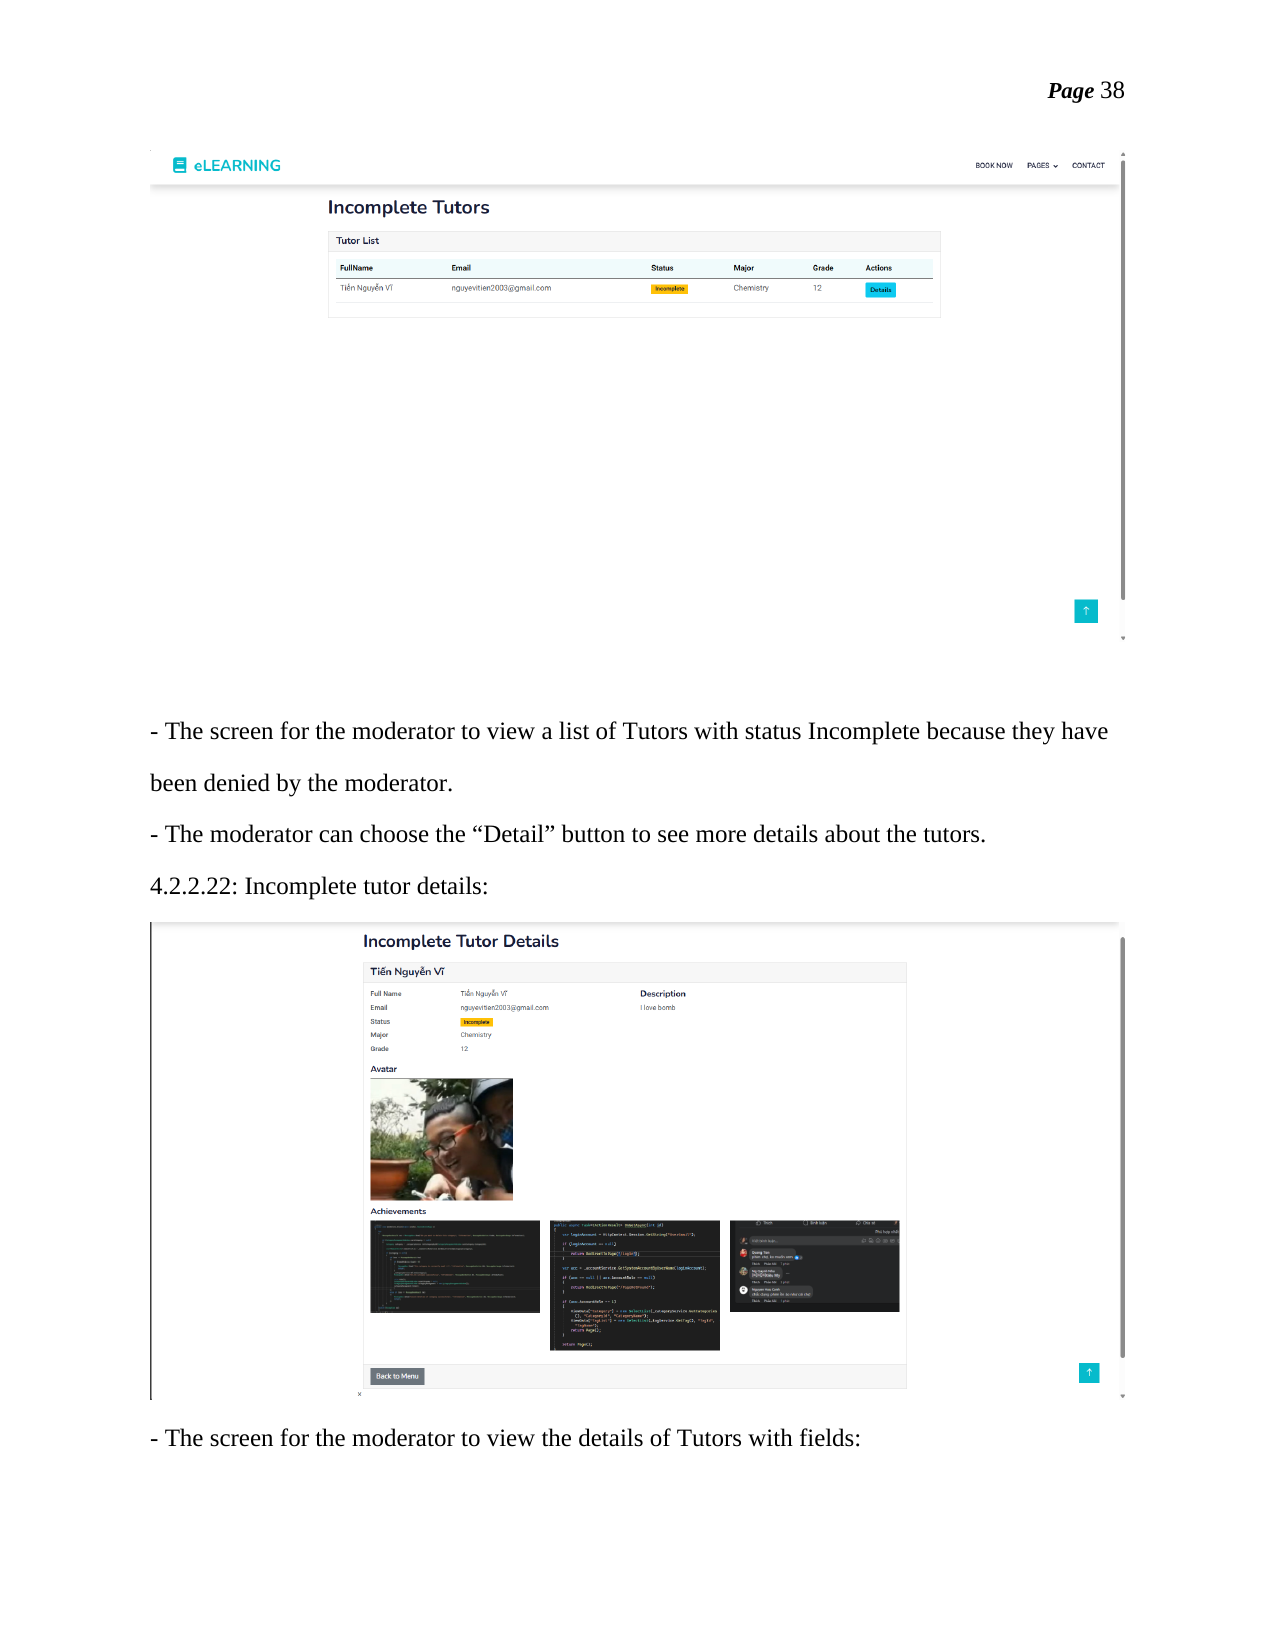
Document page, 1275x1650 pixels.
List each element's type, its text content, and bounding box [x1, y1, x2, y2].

text - The screen for the moderator to view a list of Tutors with status Incomplete because they have been denied by the moderator. [150, 716, 1125, 797]
text - The screen for the moderator to view the details of Tutors with fields: [150, 1423, 1125, 1452]
text 4.2.2.22: Incomplete tutor details: [150, 871, 1125, 900]
picture [150, 150, 1125, 642]
text - The moderator can choose the “Detail” button to see more details about the tutors. [150, 819, 1125, 848]
picture [150, 922, 1125, 1400]
